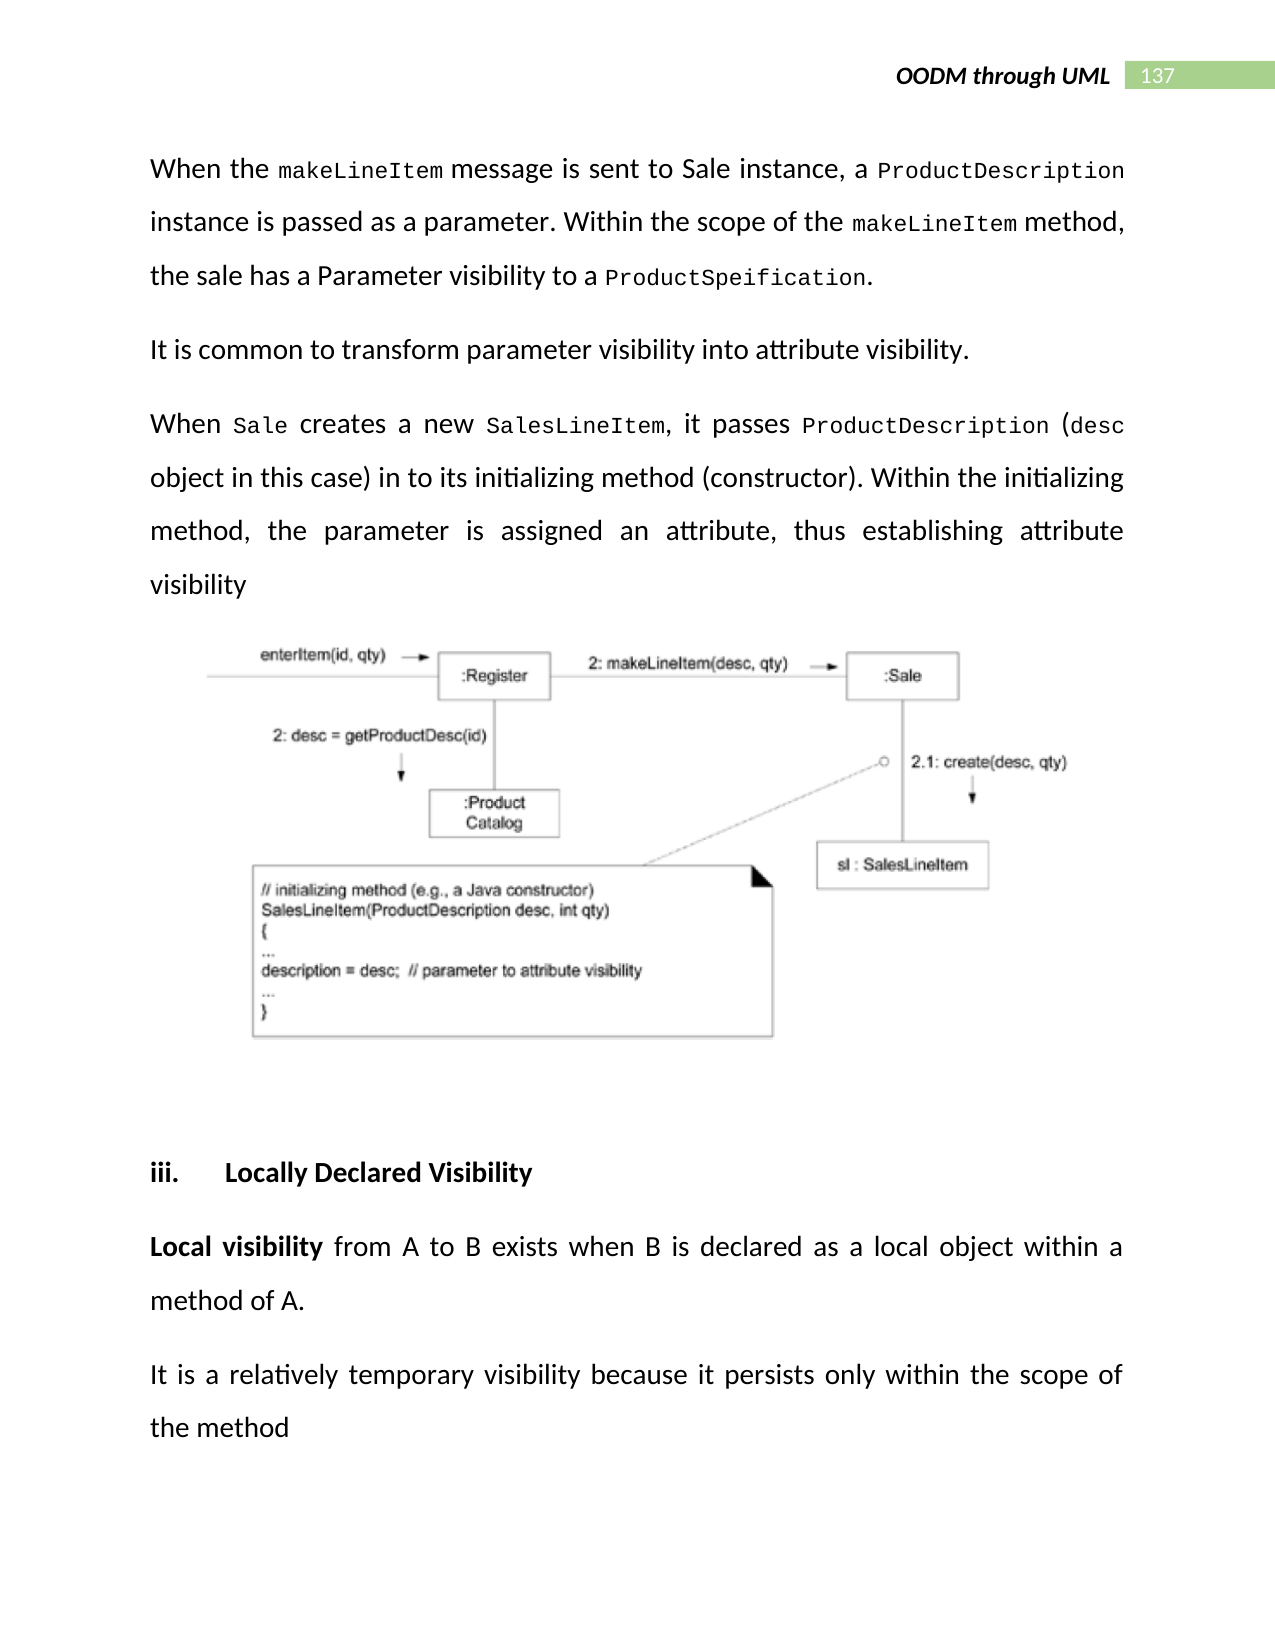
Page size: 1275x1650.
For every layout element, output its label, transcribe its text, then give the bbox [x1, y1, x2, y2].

picture [202, 640, 1073, 1045]
text When Sale creates a new SalesLineItem, it passes ProductDescription (desc object in this case) in to its initializing method (constructor). Within the initializing method, the parameter is assigned an attribute, thus establishing attribute visibility [150, 405, 1125, 601]
text Local visibility from A to B exists when B is declared as a local object within a method of A. [150, 1228, 1125, 1317]
text It is a relatively temporary visibility because it persists only within the scope of the method [150, 1356, 1125, 1445]
text iii. Locally Declared Visibility [150, 1154, 1125, 1190]
text It is common to transform parameter visibility into attribute visibility. [150, 331, 1125, 367]
text When the makeLineItem message is sent to Sale instance, a ProductDescription instance is passed as a parameter. Within the scope of the makeLineItem method, the sale has a Parameter visibility to a ProductSpeification. [150, 150, 1125, 292]
